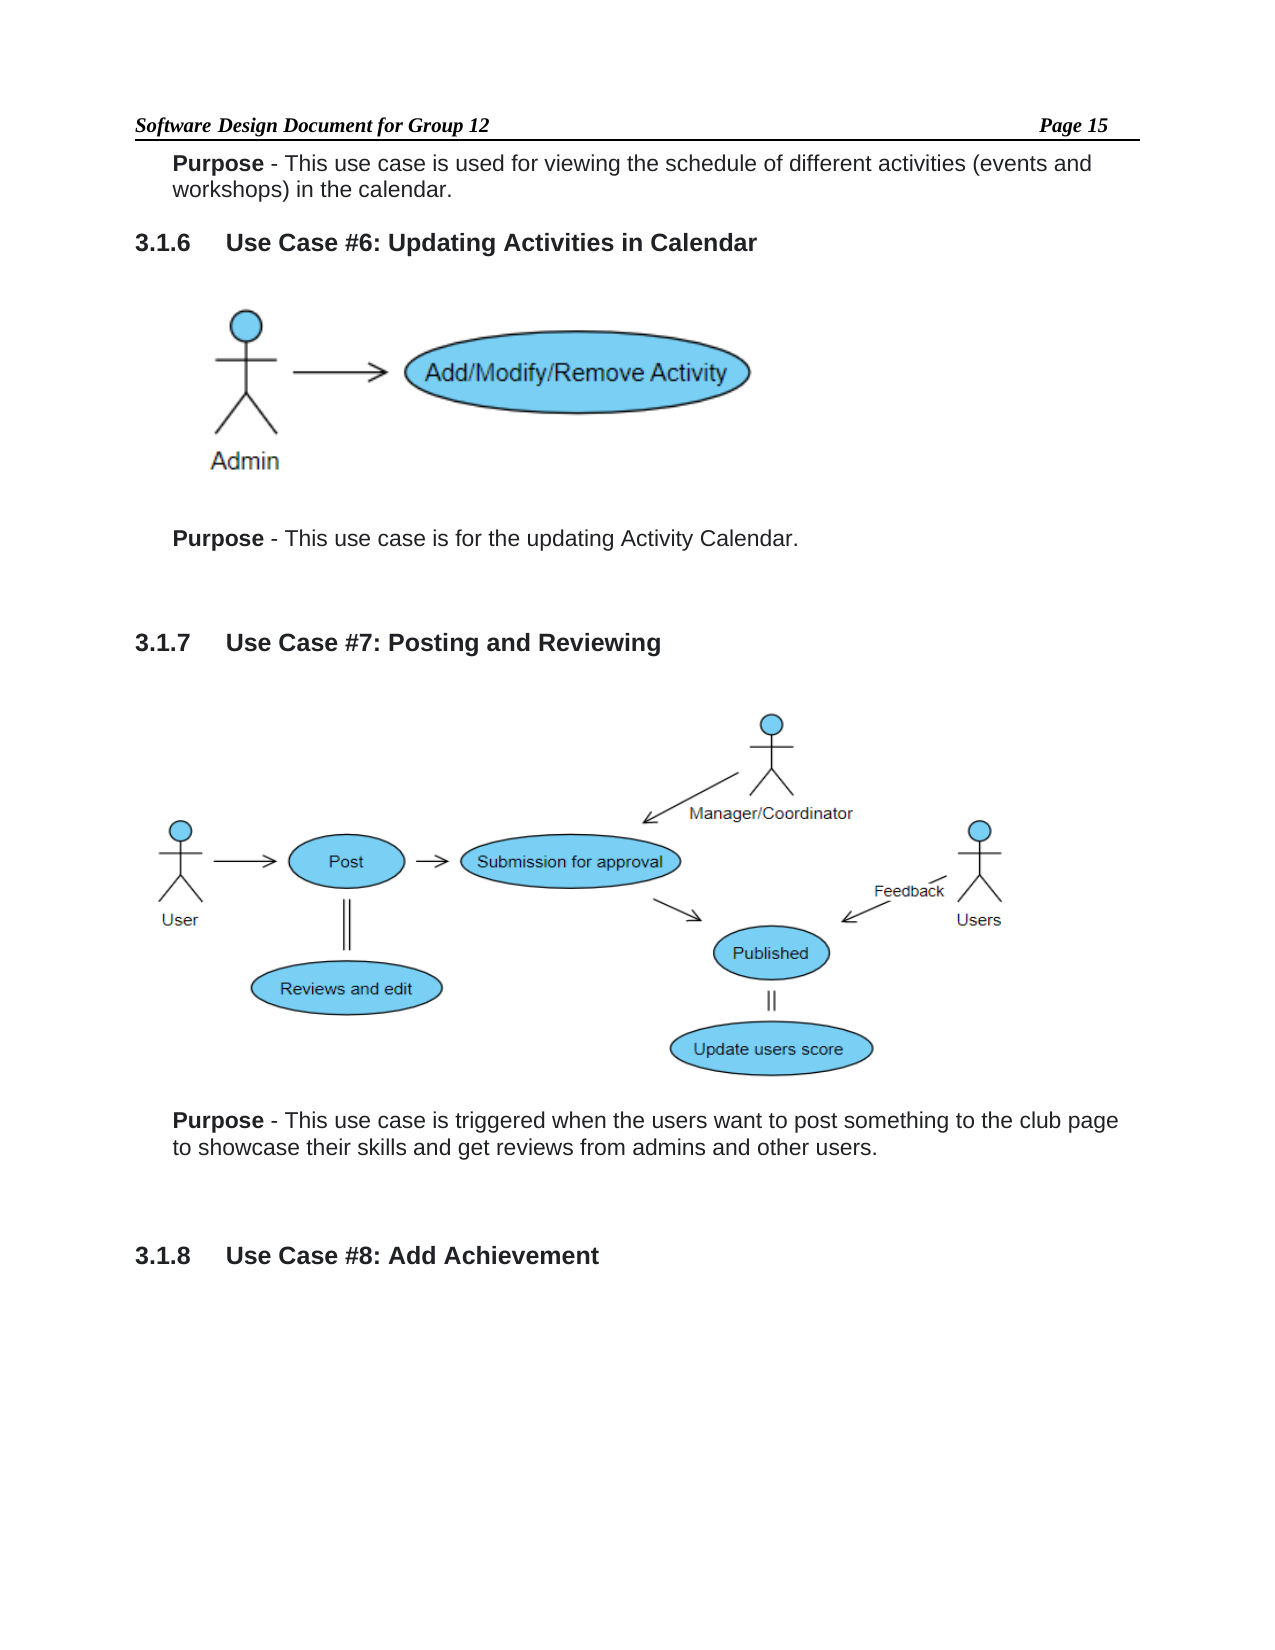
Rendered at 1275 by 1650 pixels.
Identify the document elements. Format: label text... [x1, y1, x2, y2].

text Purpose - This use case is triggered when the users want to post something to the club page to showcase their skills and get reviews from admins and other users. [172, 1107, 1140, 1160]
picture [141, 710, 1031, 1078]
text Purpose - This use case is for the updating Activity Calendar. [172, 525, 1140, 552]
text Purpose - This use case is used for viewing the schedule of different activities (events and workshops) in the calendar. [172, 150, 1140, 203]
text 3.1.7 Use Case #7: Posting and Reviewing [135, 628, 1140, 657]
text 3.1.8 Use Case #8: Add Achievement [135, 1241, 1140, 1270]
subtitle 3.1.6 Use Case #6: Updating Activities in Calendar [135, 232, 1140, 257]
picture [173, 293, 799, 496]
